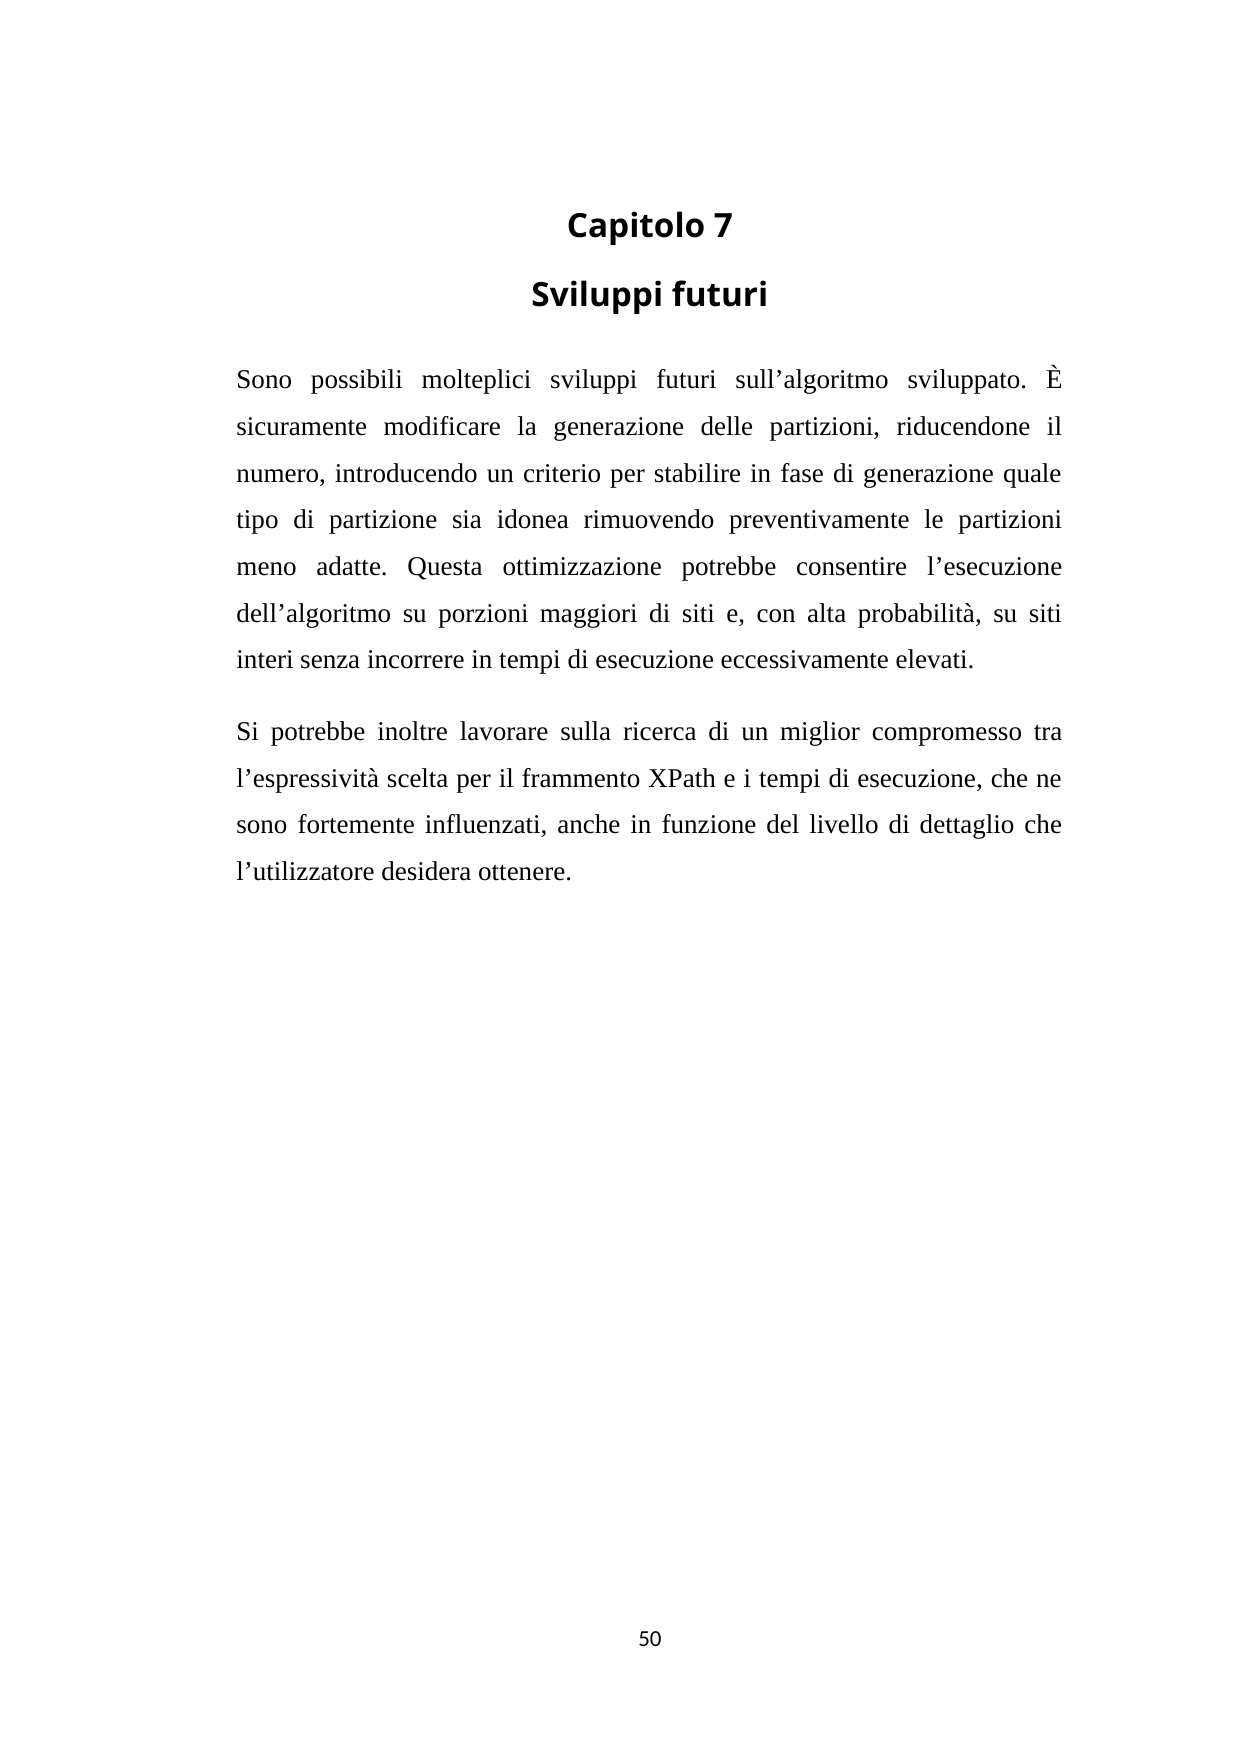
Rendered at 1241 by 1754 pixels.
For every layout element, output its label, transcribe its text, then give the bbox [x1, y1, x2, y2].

text Sono possibili molteplici sviluppi futuri sull’algoritmo sviluppato. È sicuramente modificare la generazione delle partizioni, riducendone il numero, introducendo un criterio per stabilire in fase di generazione quale tipo di partizione sia idonea rimuovendo preventivamente le partizioni meno adatte. Questa ottimizzazione potrebbe consentire l’esecuzione dell’algoritmo su porzioni maggiori di siti e, con alta probabilità, su siti interi senza incorrere in tempi di esecuzione eccessivamente elevati. [236, 363, 1063, 674]
text Si potrebbe inoltre lavorare sulla ricerca di un miglior compromesso tra l’espressività scelta per il frammento XPath e i tempi di esecuzione, che ne sono fortemente influenzati, anche in funzione del livello di dettaglio che l’utilizzatore desidera ottenere. [236, 715, 1063, 886]
subtitle Capitolo 7 Sviluppi futuri [236, 202, 1063, 316]
